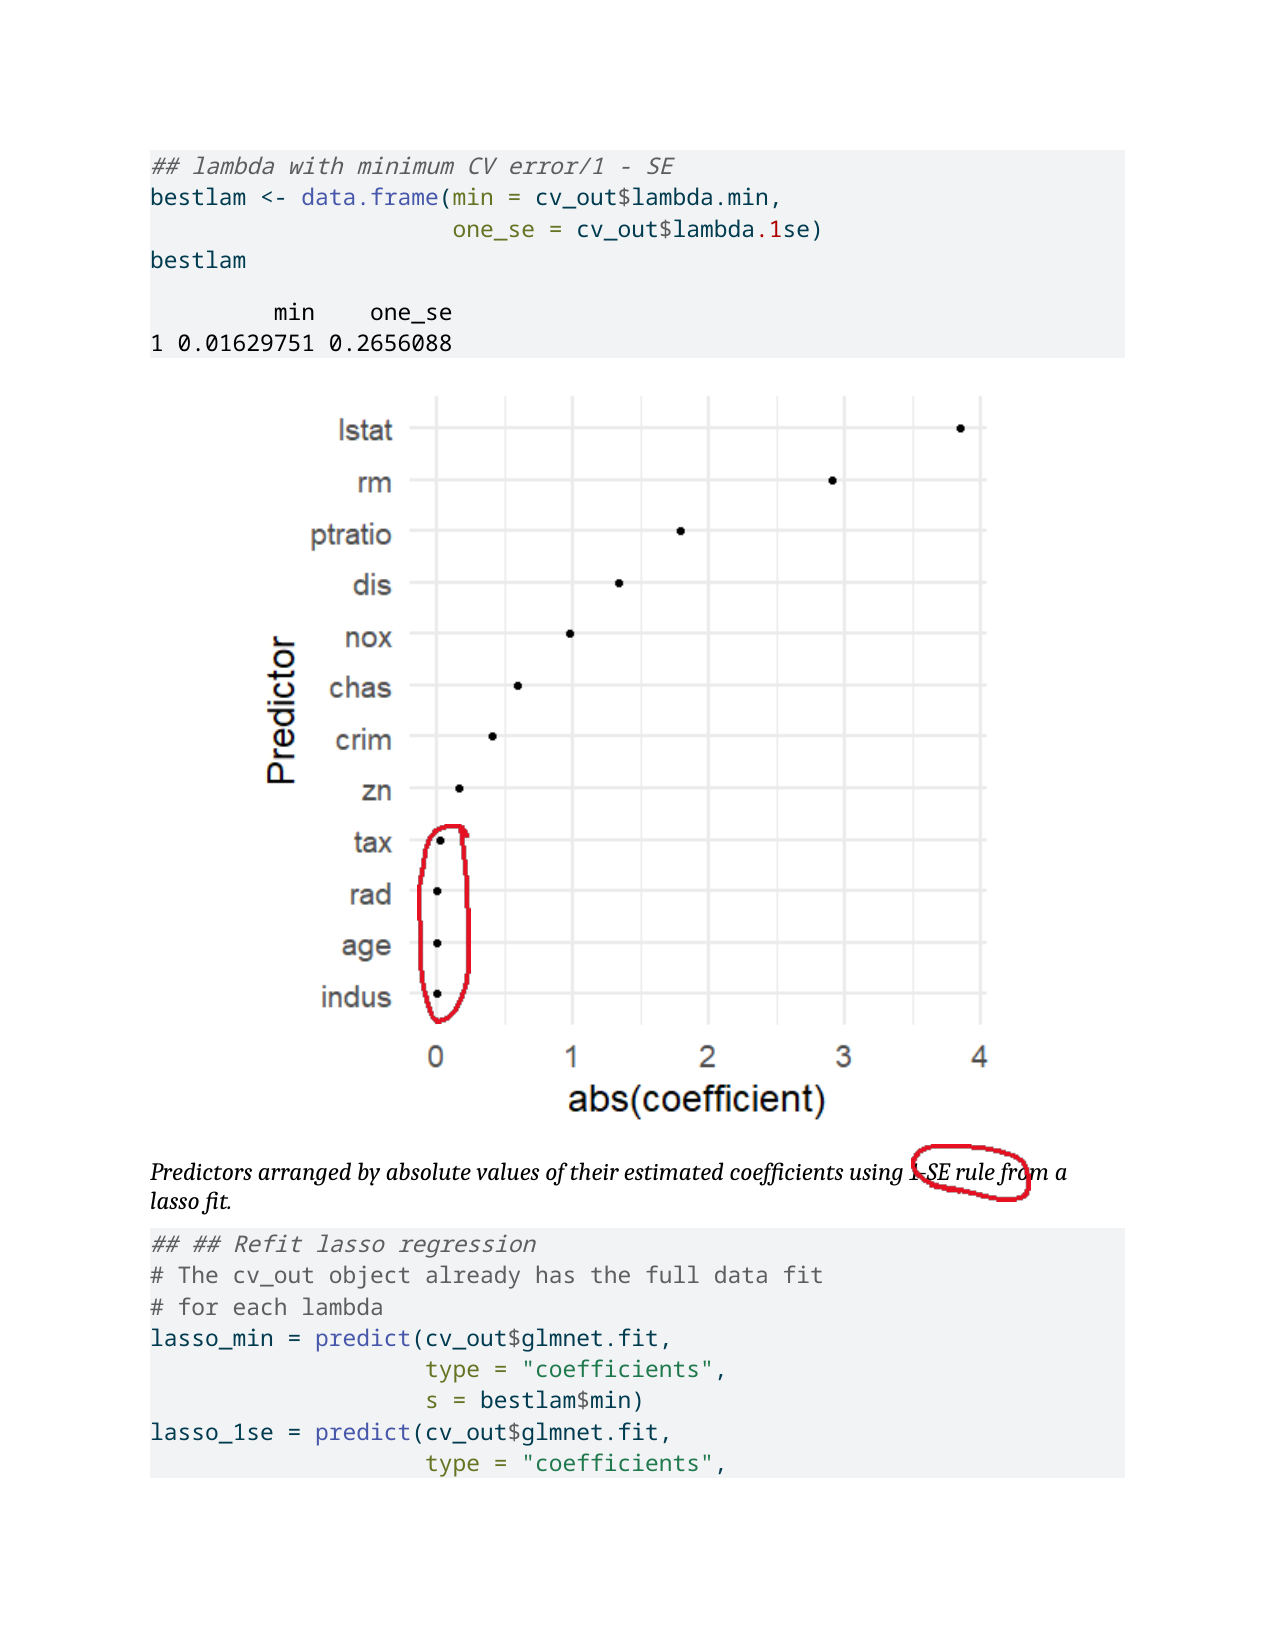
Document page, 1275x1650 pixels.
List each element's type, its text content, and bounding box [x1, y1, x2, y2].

table_header Predictors arranged by absolute values of their estimated coefficients using 1-SE rule from a lasso fit. [139, 379, 1114, 1228]
text ## lambda with minimum CV error/1 - SE bestlam <- data.frame(min = cv_out$lambda.min, one_se = cv_out$lambda.1se) bestlam [150, 150, 1125, 275]
picture [911, 1144, 1031, 1202]
picture [247, 379, 1006, 1137]
text min one_se 1 0.01629751 0.2656088 [150, 296, 1125, 358]
